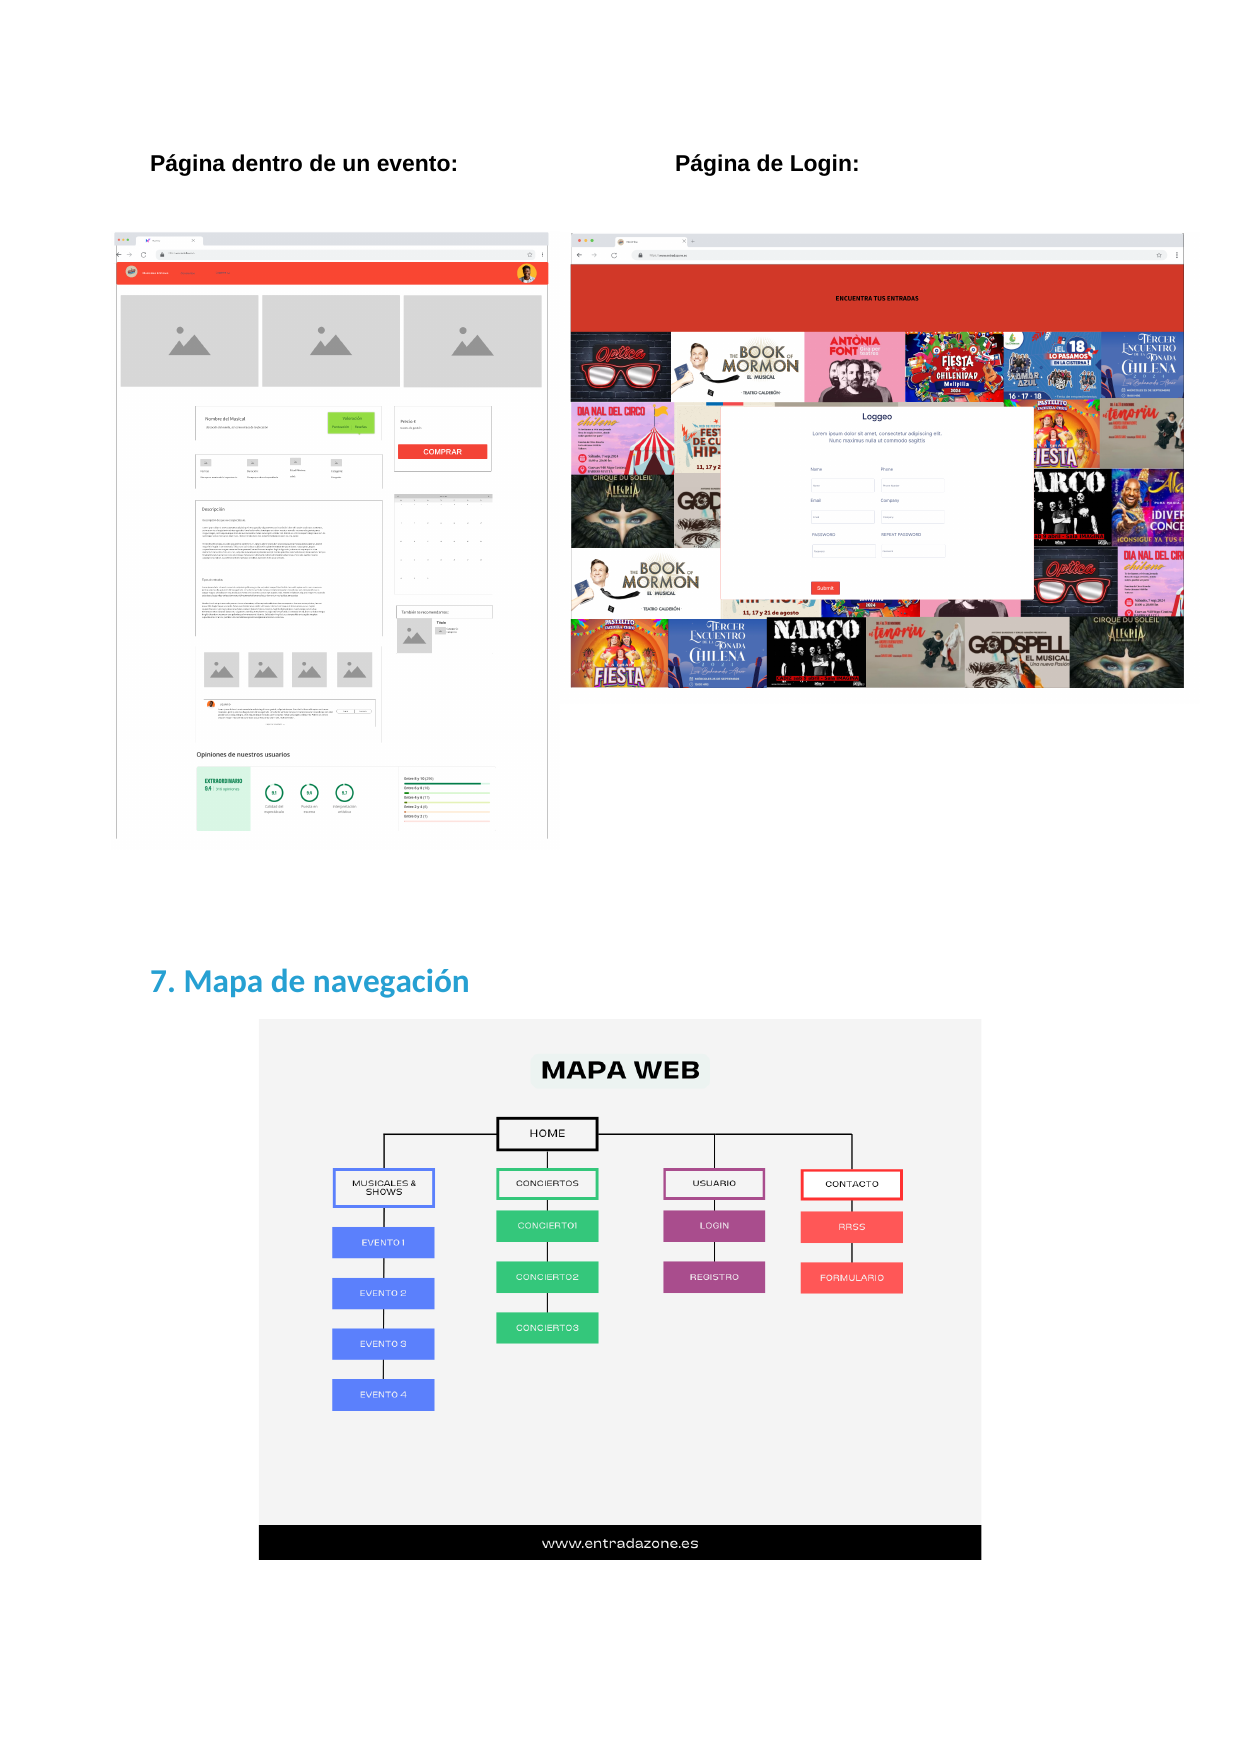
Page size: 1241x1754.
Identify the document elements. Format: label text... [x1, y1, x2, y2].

picture [258, 1019, 982, 1560]
picture [111, 231, 1200, 850]
subtitle 7. Mapa de navegación [150, 960, 1090, 1001]
text Página dentro de un evento: Página de Login: [150, 150, 1090, 176]
